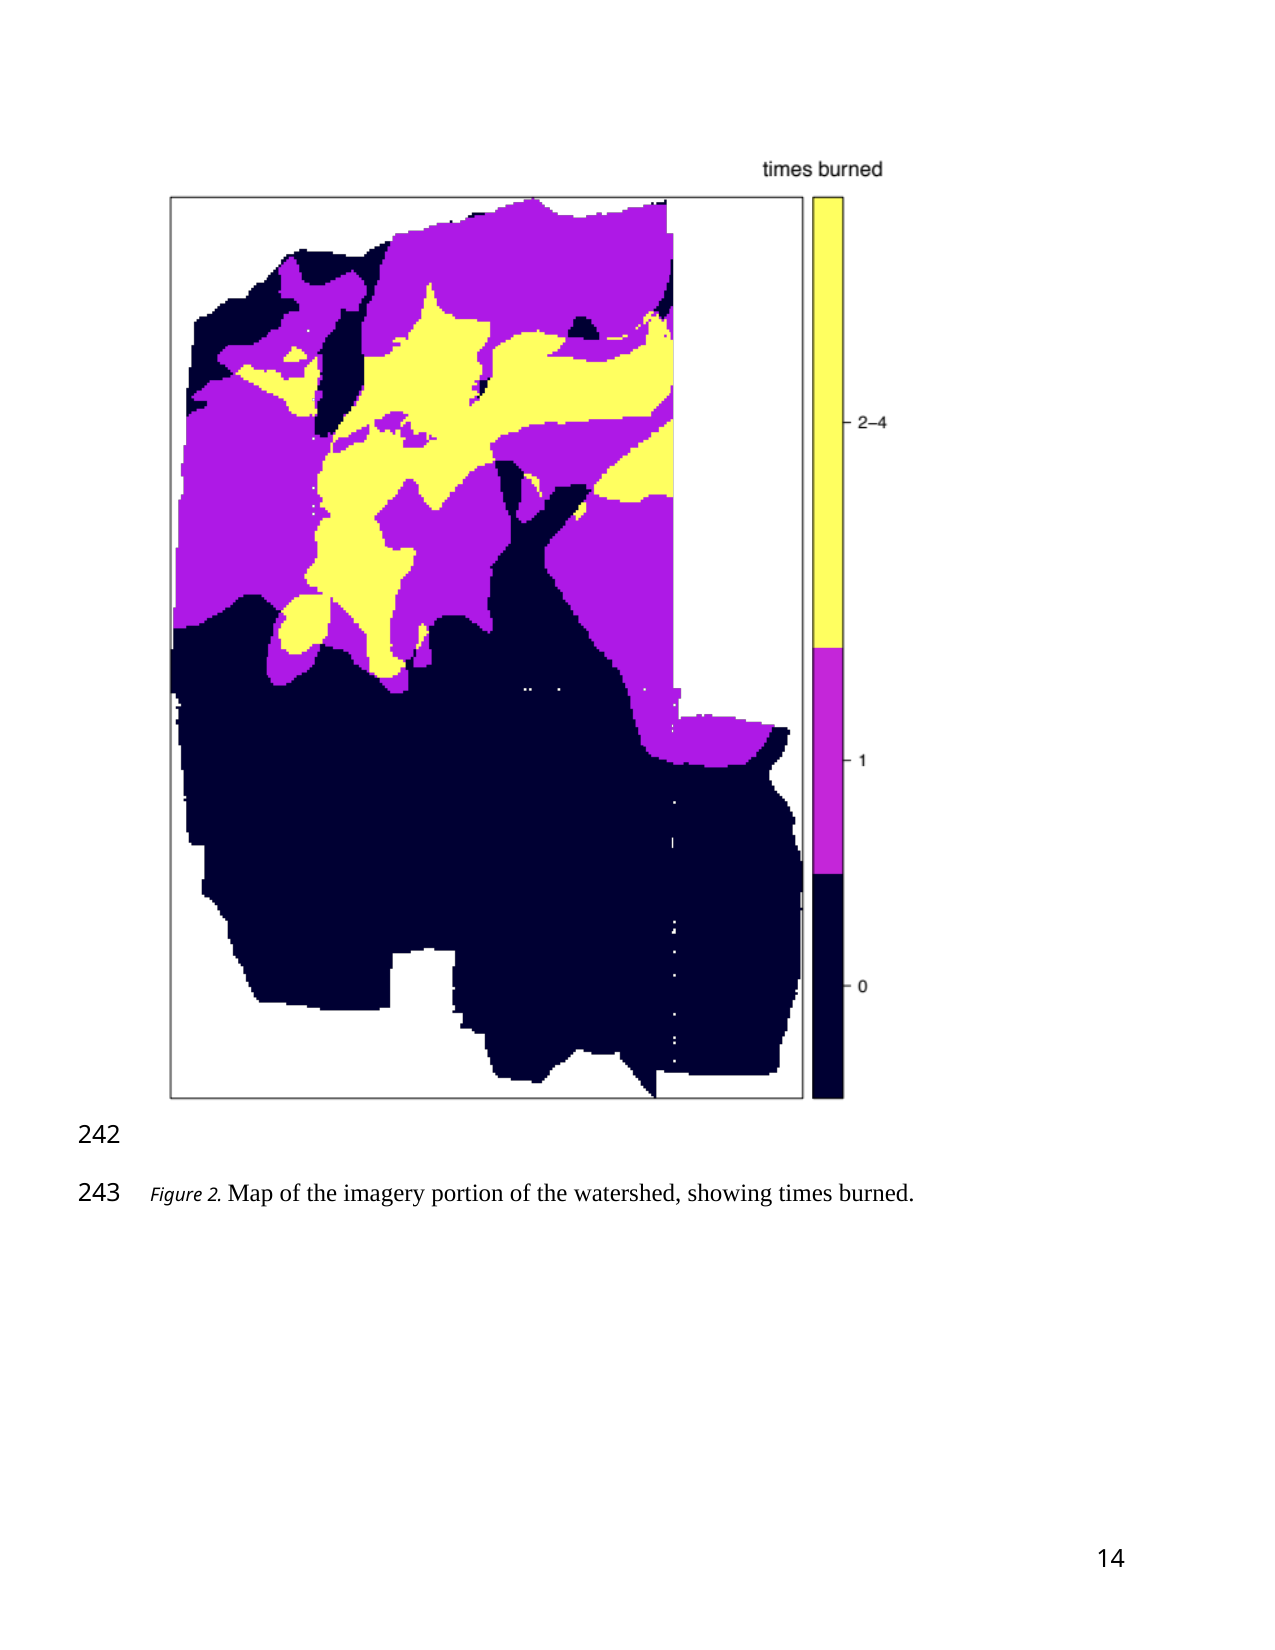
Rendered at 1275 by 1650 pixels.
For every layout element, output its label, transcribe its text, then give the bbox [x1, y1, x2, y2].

text Figure 2. Map of the imagery portion of the watershed, showing times burned. [150, 1178, 1125, 1207]
